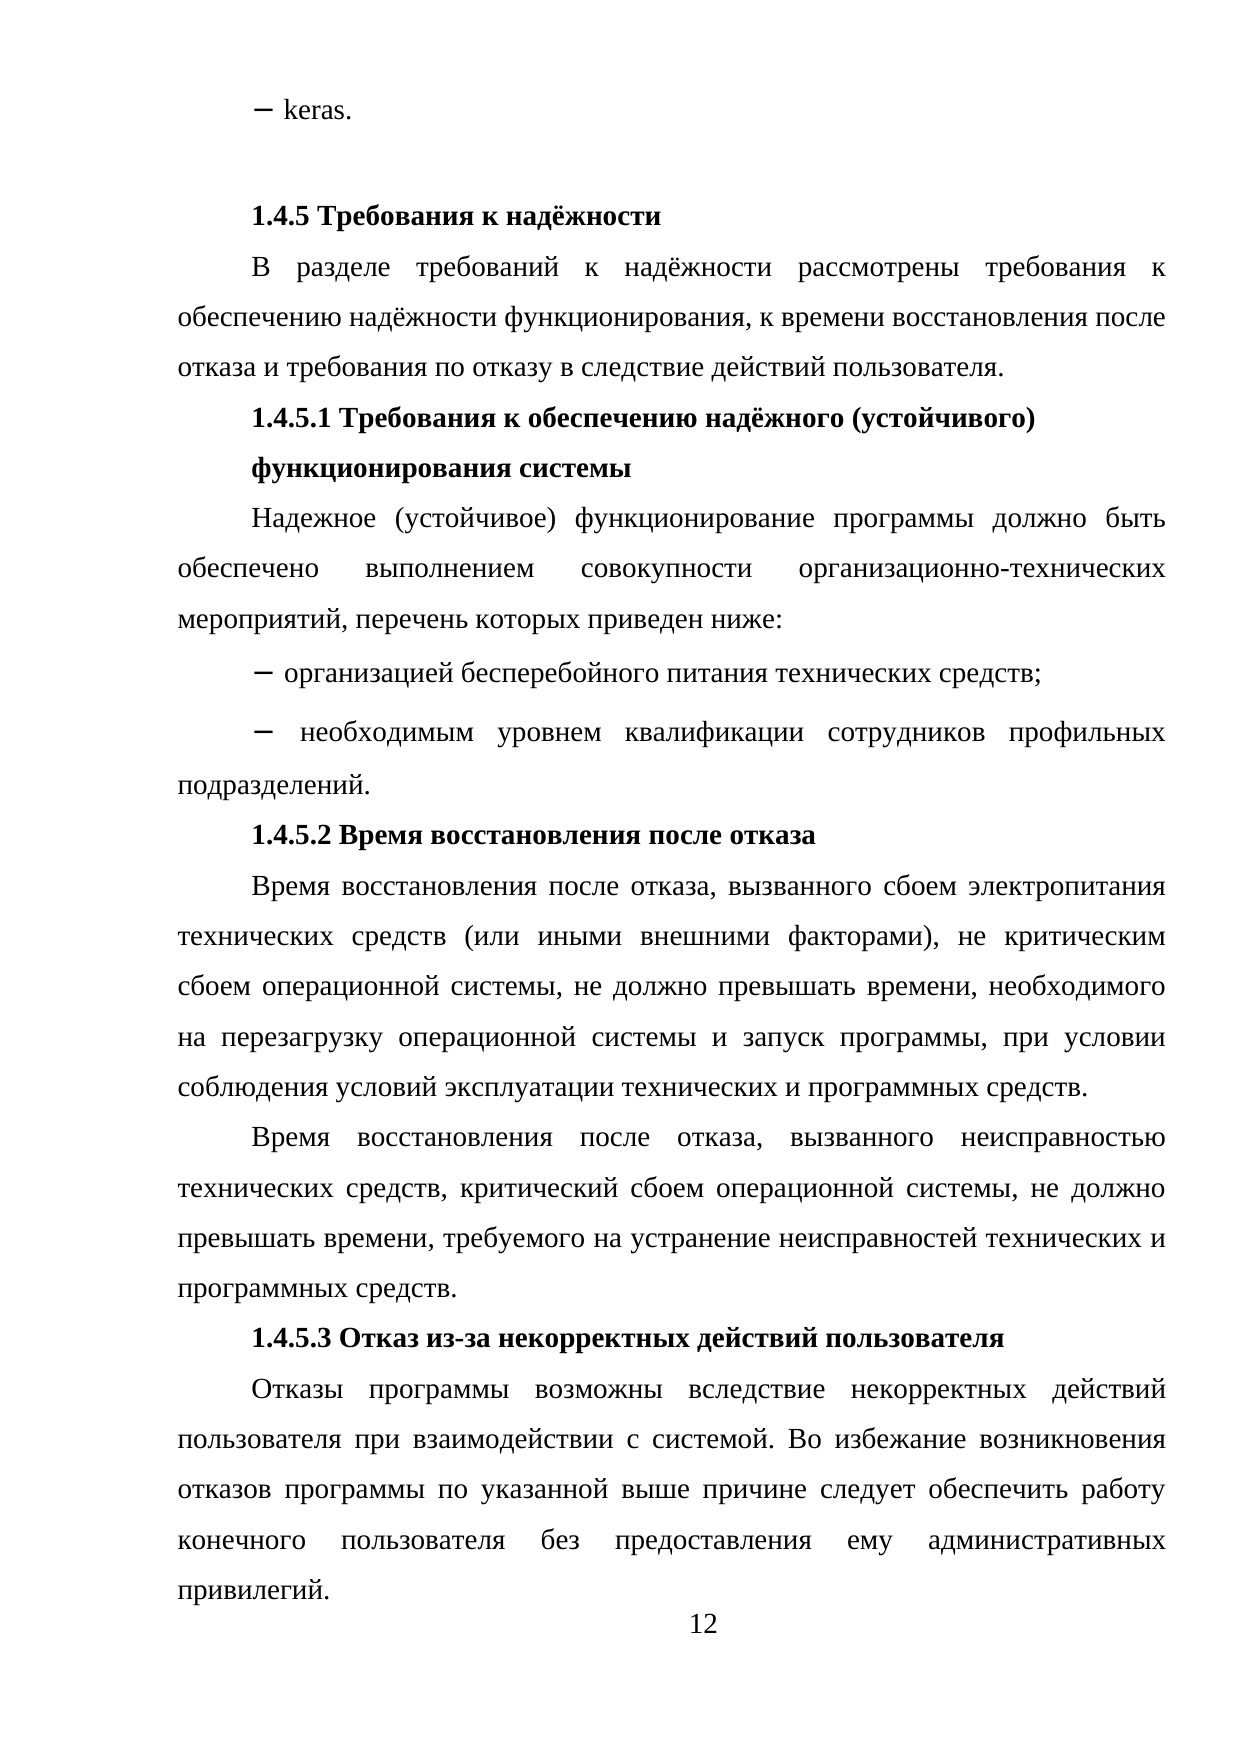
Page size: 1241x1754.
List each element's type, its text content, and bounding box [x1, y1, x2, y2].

text − организацией бесперебойного питания технических средств; [177, 651, 1167, 691]
text − необходимым уровнем квалификации сотрудников профильных подразделений. [177, 711, 1167, 801]
subtitle 1.4.5.2 Время восстановления после отказа [177, 817, 1167, 851]
text В разделе требований к надёжности рассмотрены требования к обеспечению надёжности функционирования, к времени восстановления после отказа и требования по отказу в следствие действий пользователя. [177, 249, 1167, 383]
subtitle 1.4.5.1 Требования к обеспечению надёжного (устойчивого) [177, 400, 1167, 433]
text Время восстановления после отказа, вызванного неисправностью технических средств, критический сбоем операционной системы, не должно превышать времени, требуемого на устранение неисправностей технических и программных средств. [177, 1119, 1167, 1304]
subtitle 1.4.5.3 Отказ из-за некорректных действий пользователя [177, 1321, 1167, 1354]
text − keras. [177, 89, 1167, 128]
subtitle функционирования системы [177, 450, 1167, 483]
text Надежное (устойчивое) функционирование программы должно быть обеспечено выполнением совокупности организационно-технических мероприятий, перечень которых приведен ниже: [177, 500, 1167, 634]
subtitle 1.4.5 Требования к надёжности [177, 198, 1167, 232]
text Время восстановления после отказа, вызванного сбоем электропитания технических средств (или иными внешними факторами), не критическим сбоем операционной системы, не должно превышать времени, необходимого на перезагрузку операционной системы и запуск программы, при условии соблюдения условий эксплуатации технических и программных средств. [177, 868, 1167, 1103]
text Отказы программы возможны вследствие некорректных действий пользователя при взаимодействии с системой. Во избежание возникновения отказов программы по указанной выше причине следует обеспечить работу конечного пользователя без предоставления ему административных привилегий. [177, 1371, 1167, 1606]
